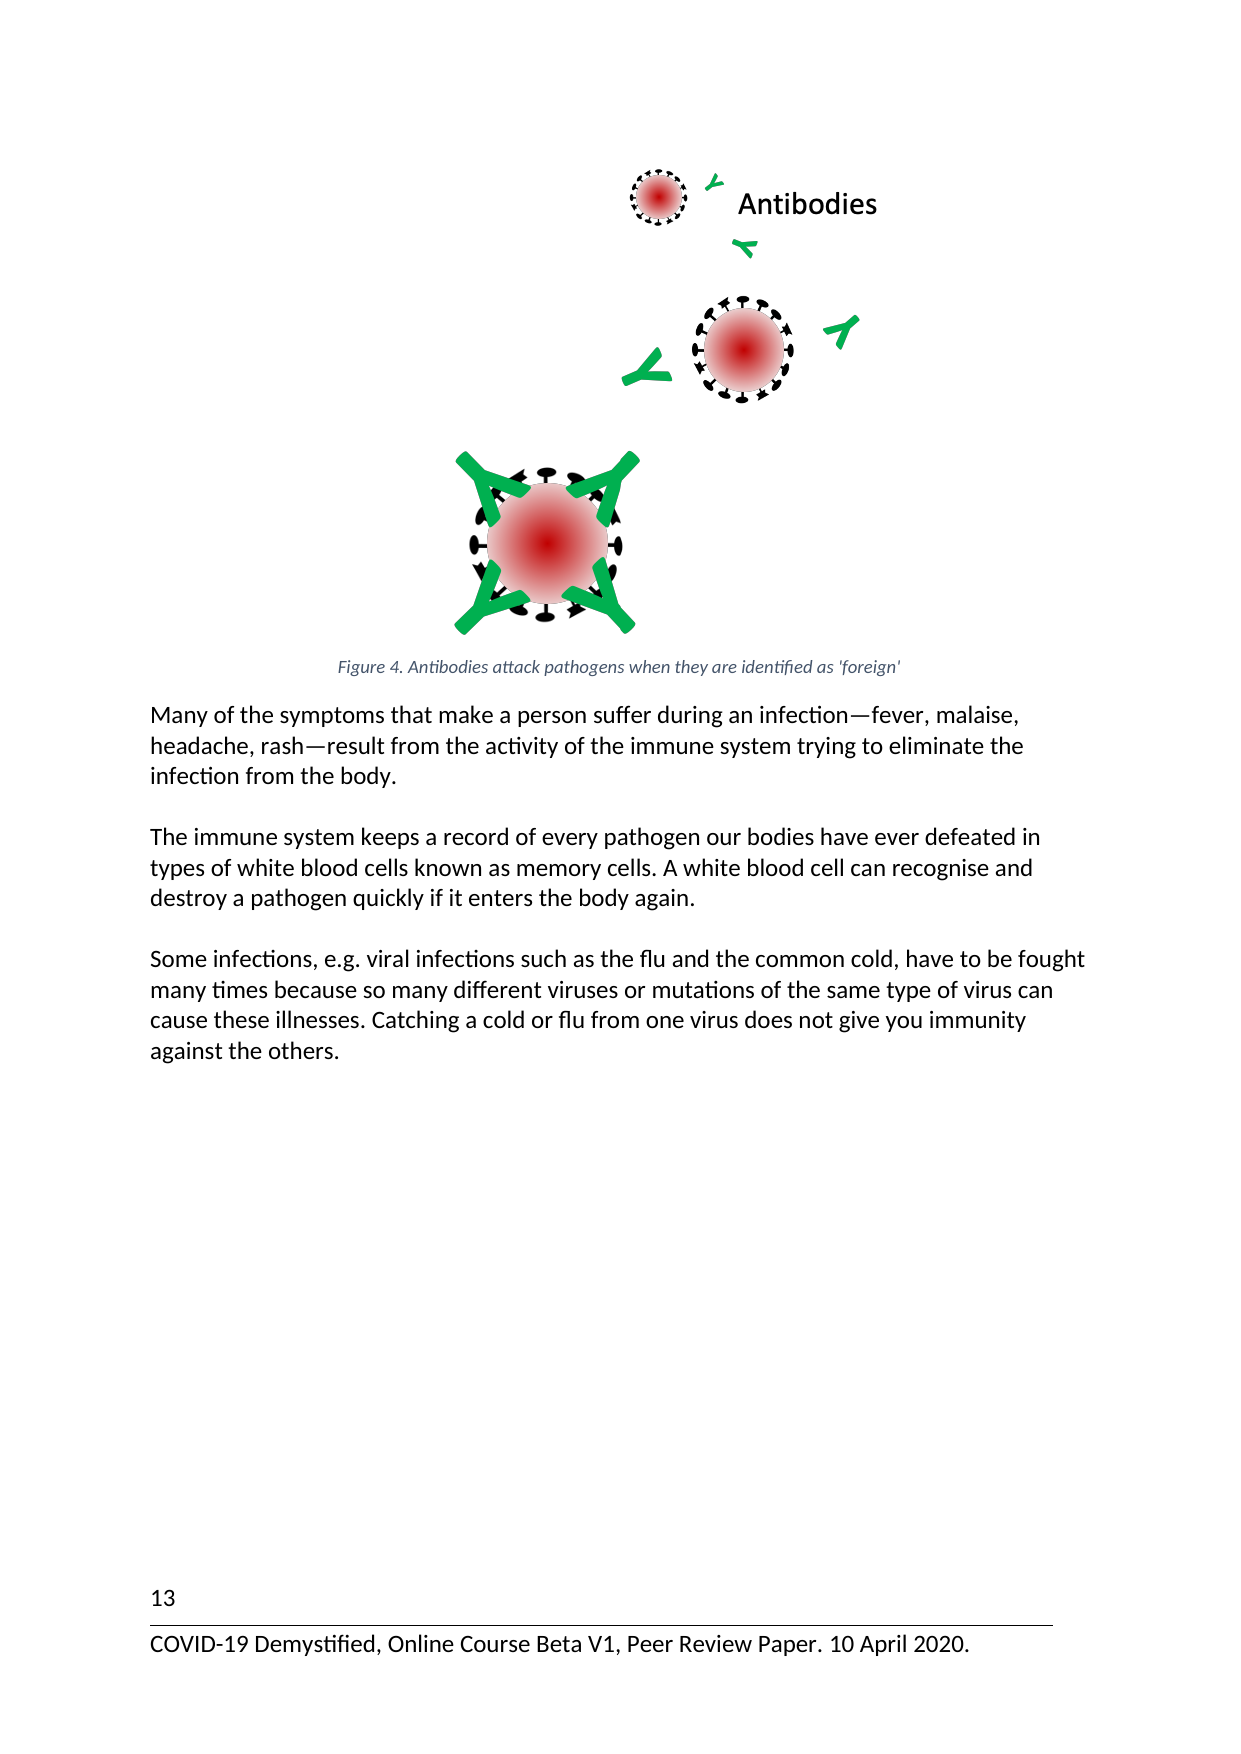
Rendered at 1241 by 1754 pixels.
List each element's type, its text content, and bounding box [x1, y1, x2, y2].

text The immune system keeps a record of every pathogen our bodies have ever defeated in types of white blood cells known as memory cells. A white blood cell can recognise and destroy a pathogen quickly if it enters the body again. [150, 822, 1090, 913]
text Figure . Antibodies attack pathogens when they are identified as 'foreign' [150, 656, 1090, 679]
text Some infections, e.g. viral infections such as the flu and the common cold, have to be fought many times because so many different viruses or mutations of the same type of virus can cause these illnesses. Catching a cold or flu from one virus does not give you immunity against the others. [150, 944, 1090, 1066]
text Many of the symptoms that make a person suffer during an infection—fever, malaise, headache, rash—result from the activity of the immune system trying to eliminate the infection from the body. [150, 699, 1090, 791]
picture [318, 150, 923, 656]
